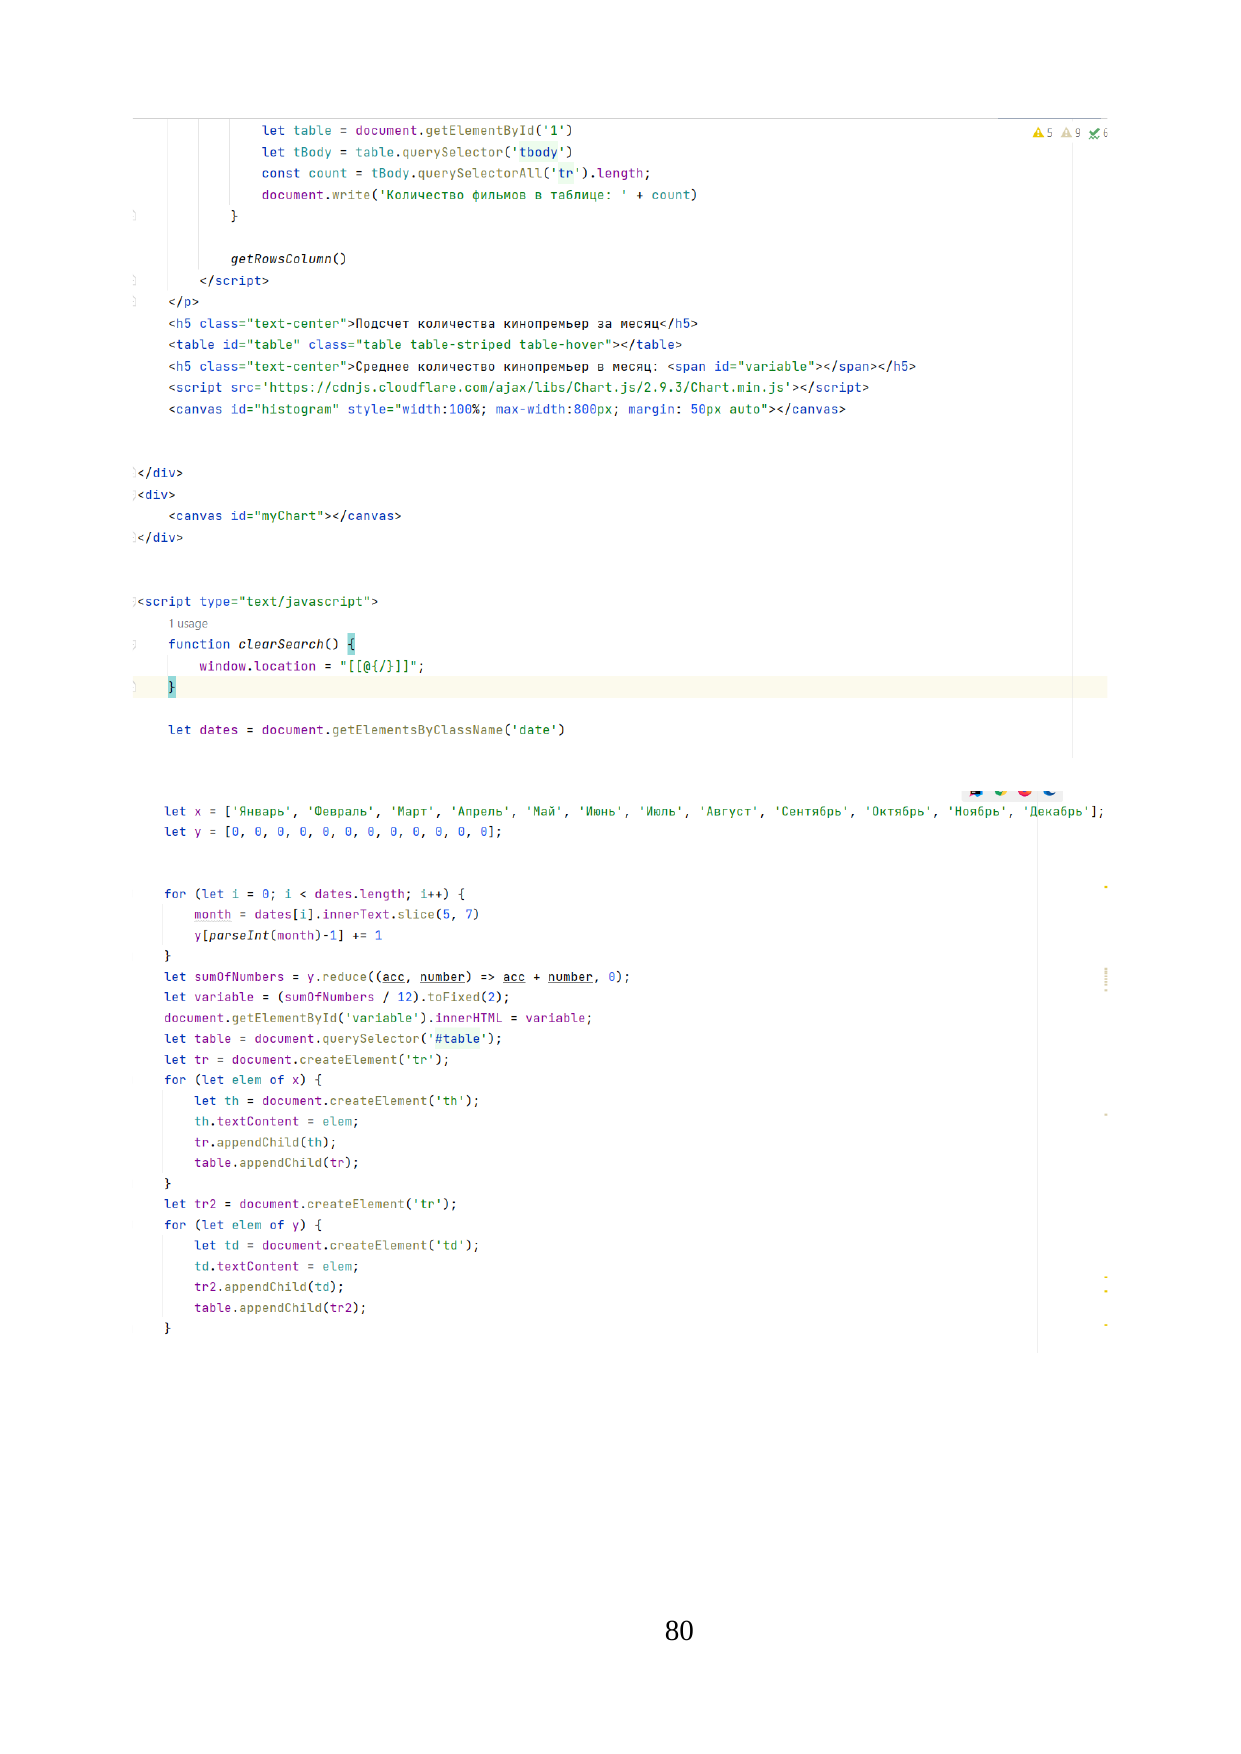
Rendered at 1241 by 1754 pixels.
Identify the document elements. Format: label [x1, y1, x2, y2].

picture [132, 791, 1108, 1353]
picture [132, 118, 1108, 758]
